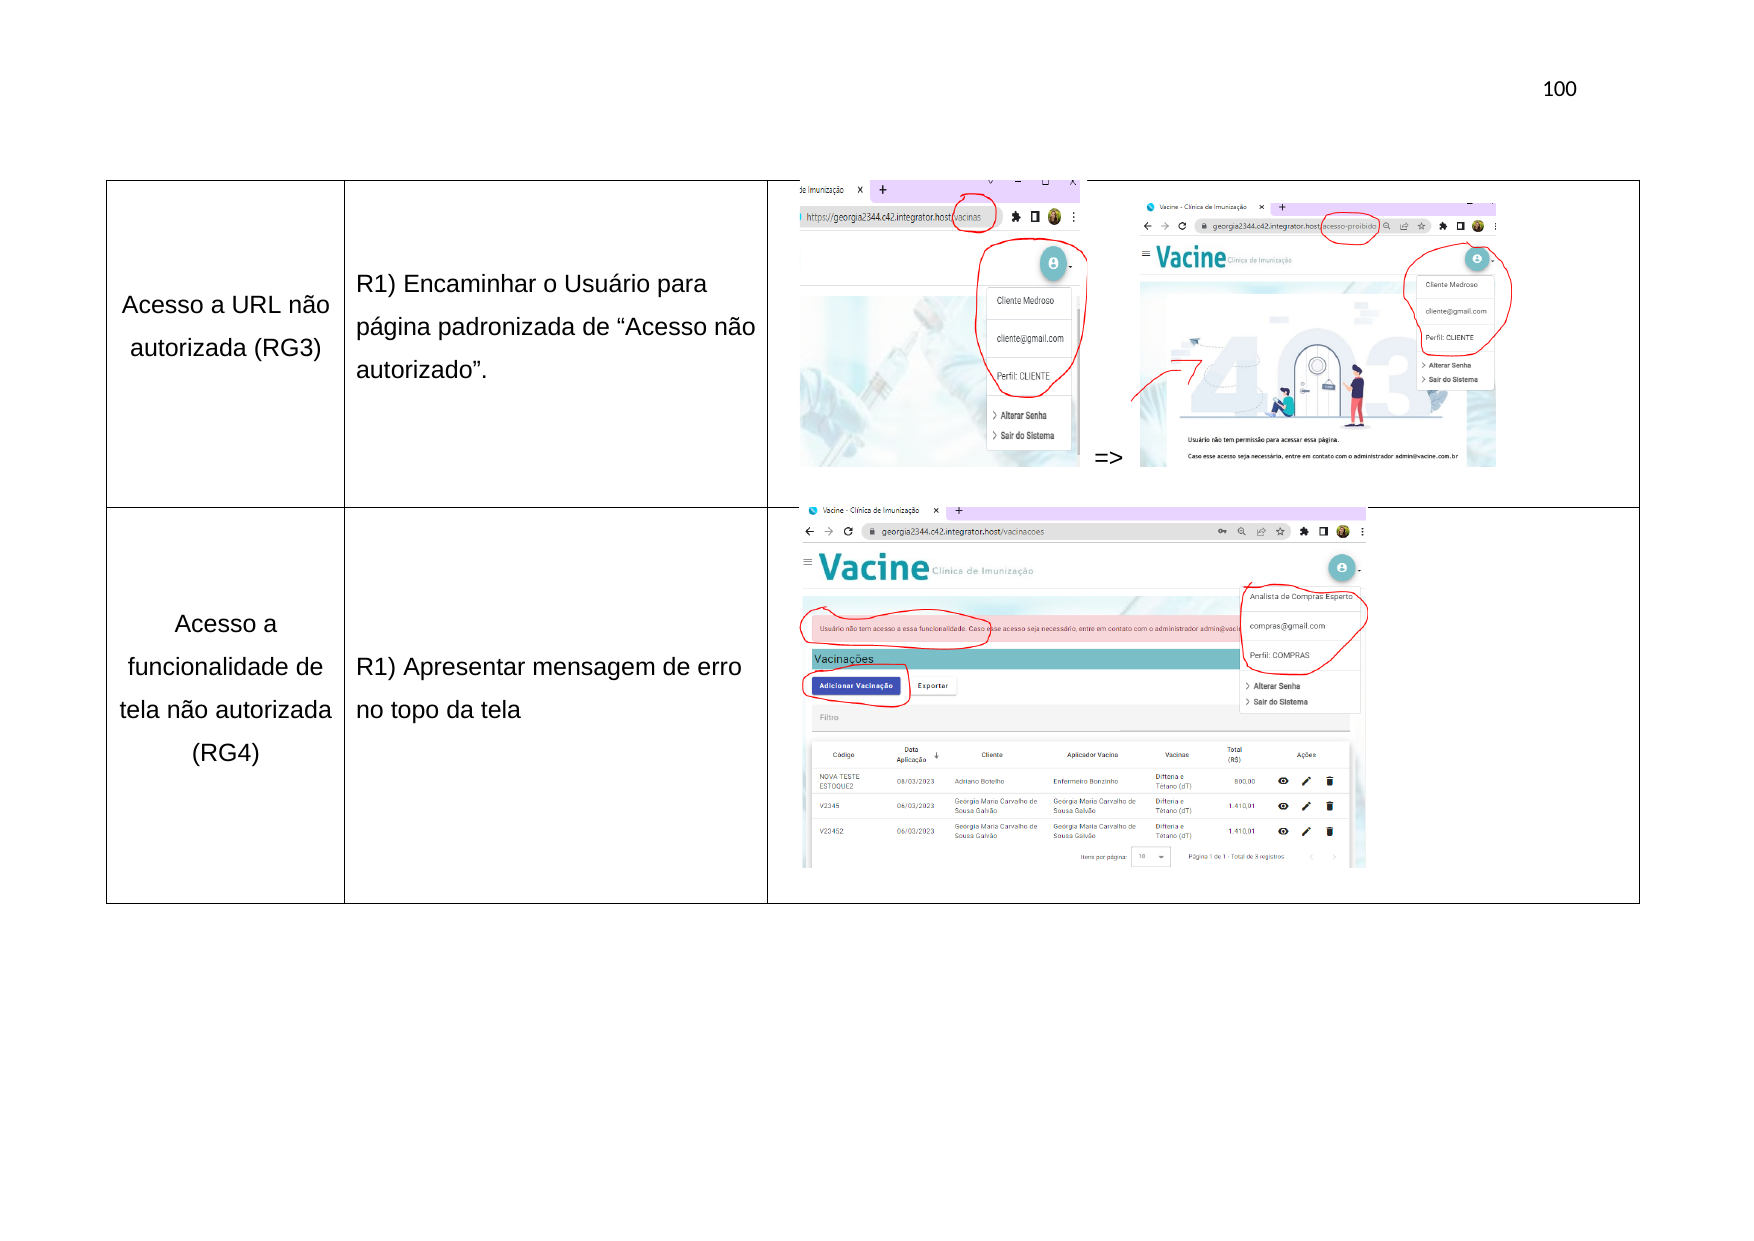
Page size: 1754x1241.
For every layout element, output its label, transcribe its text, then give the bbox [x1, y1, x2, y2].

table_cell Acesso a funcionalidade de tela não autorizada (RG4) [107, 508, 344, 903]
picture [799, 507, 1368, 868]
table_cell [768, 508, 1639, 903]
table_cell R1) Apresentar mensagem de erro no topo da tela [345, 508, 767, 903]
table_cell Acesso a URL não autorizada (RG3) [107, 181, 344, 507]
table_cell => [768, 181, 1639, 507]
table_cell R1) Encaminhar o Usuário para página padronizada de “Acesso não autorizado”. [345, 181, 767, 507]
picture [799, 180, 1088, 467]
picture [1130, 203, 1512, 467]
